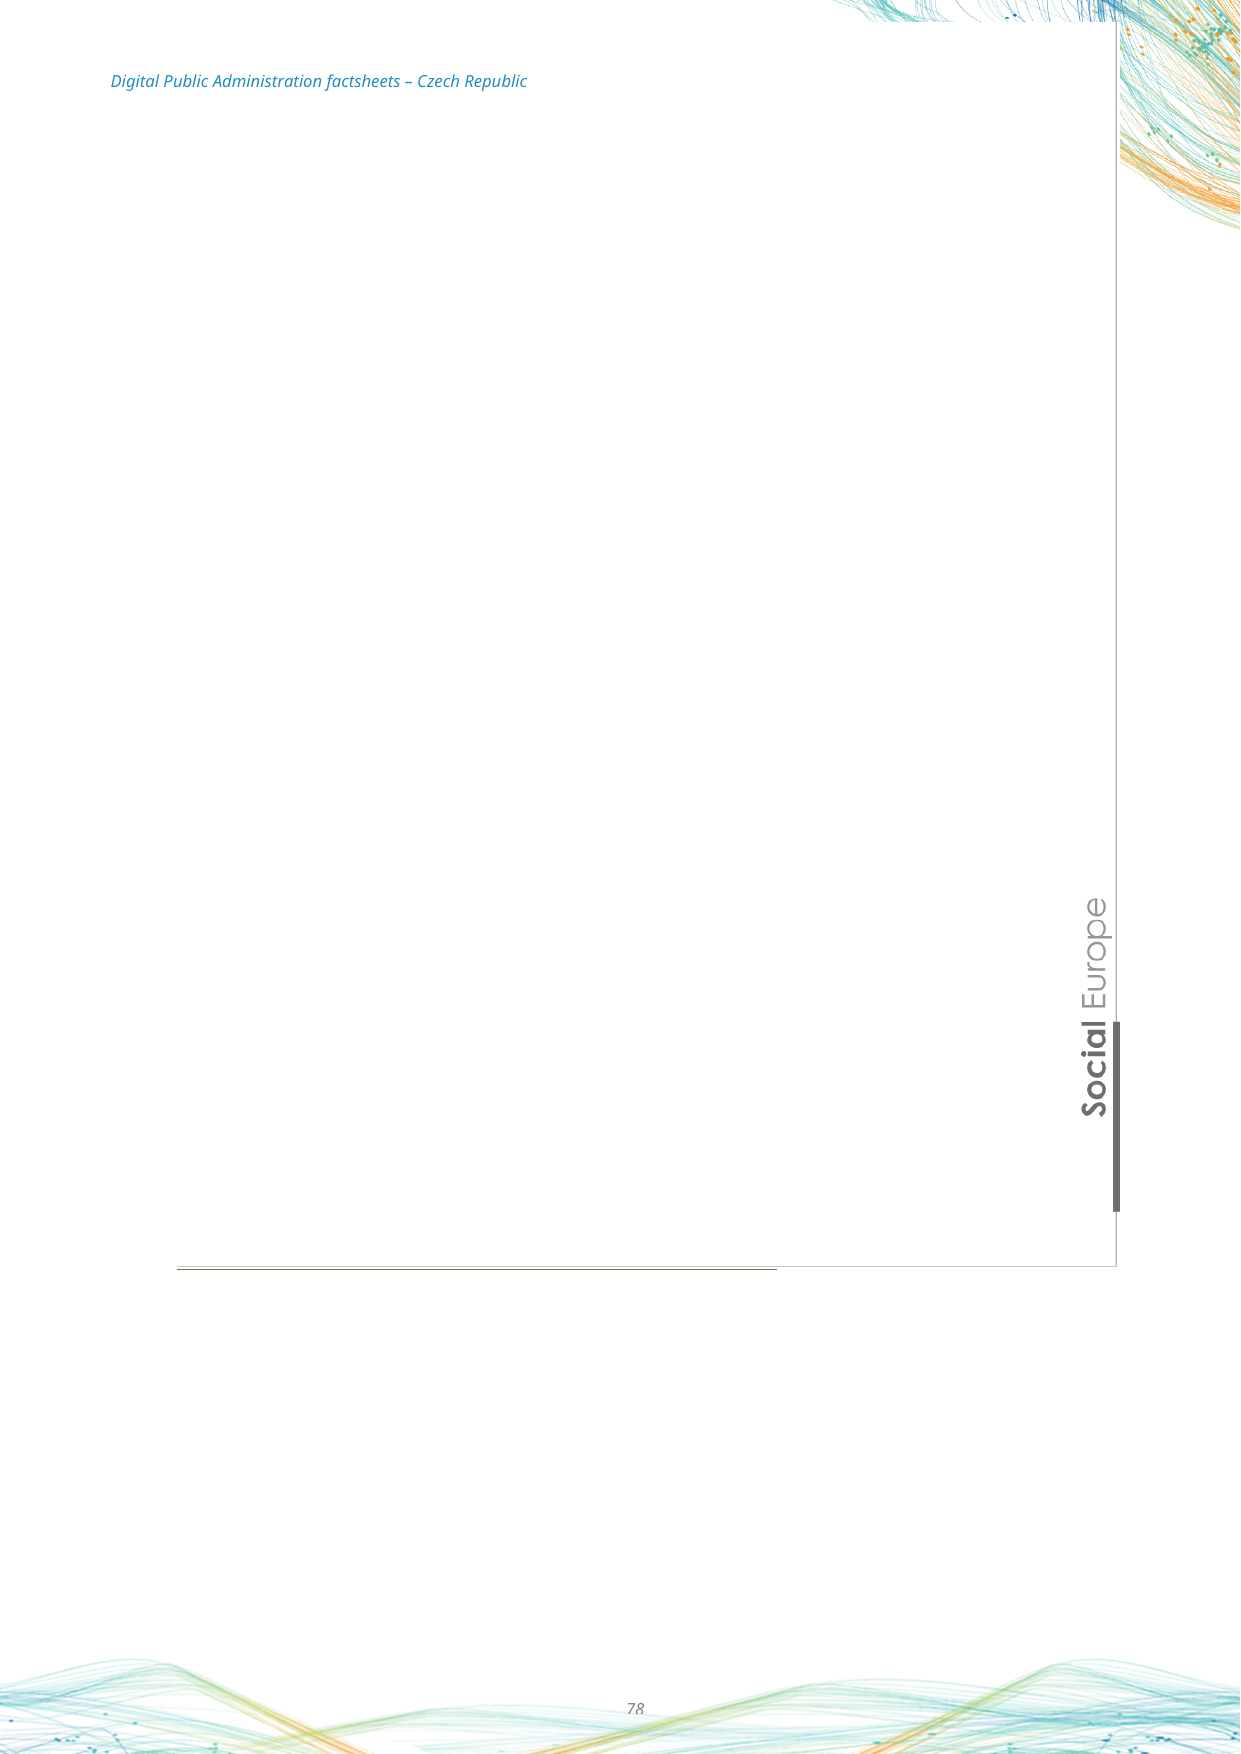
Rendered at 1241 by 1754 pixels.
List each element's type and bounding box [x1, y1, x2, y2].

picture [0, 1634, 1241, 1754]
picture [177, 0, 1241, 1267]
